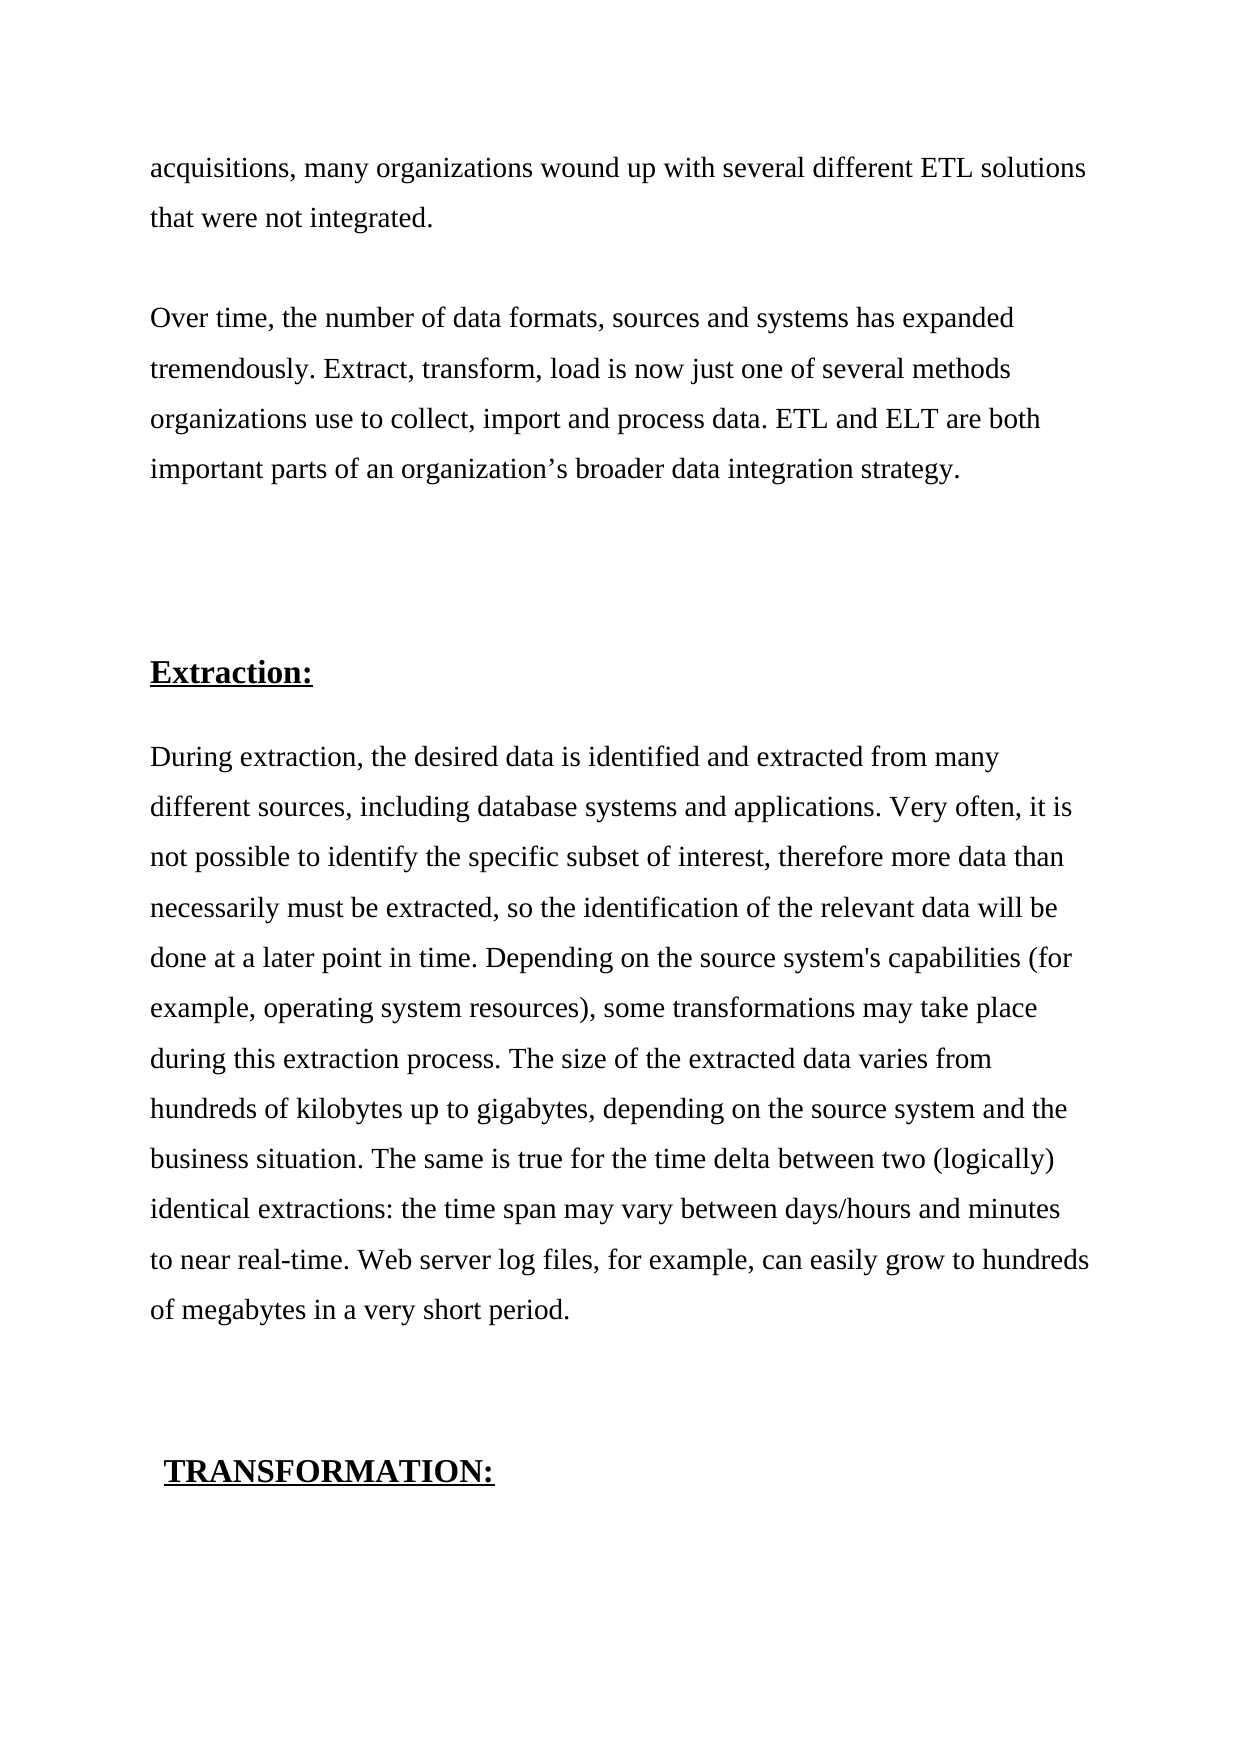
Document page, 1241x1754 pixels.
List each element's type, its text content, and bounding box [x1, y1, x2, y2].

text Over time, the number of data formats, sources and systems has expanded tremendously. Extract, transform, load is now just one of several methods organizations use to collect, import and process data. ETL and ELT are both important parts of an organization’s broader data integration strategy. [150, 301, 1090, 485]
text Extraction: [150, 652, 1090, 691]
text During extraction, the desired data is identified and extracted from many different sources, including database systems and applications. Very often, it is not possible to identify the specific subset of interest, therefore more data than necessarily must be extracted, so the identification of the relevant data will be done at a later point in time. Depending on the source system's capabilities (for example, operating system resources), some transformations may take place during this extraction process. The size of the extracted data varies from hundreds of kilobytes up to gigabytes, depending on the source system and the business situation. The same is true for the time delta between two (logically) identical extractions: the time span may vary between days/hours and minutes to near real-time. Web server log files, for example, can easily grow to hundreds of megabytes in a very short period. [150, 739, 1090, 1326]
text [150, 150, 1090, 234]
text TRANSFORMATION: [163, 1451, 1093, 1489]
